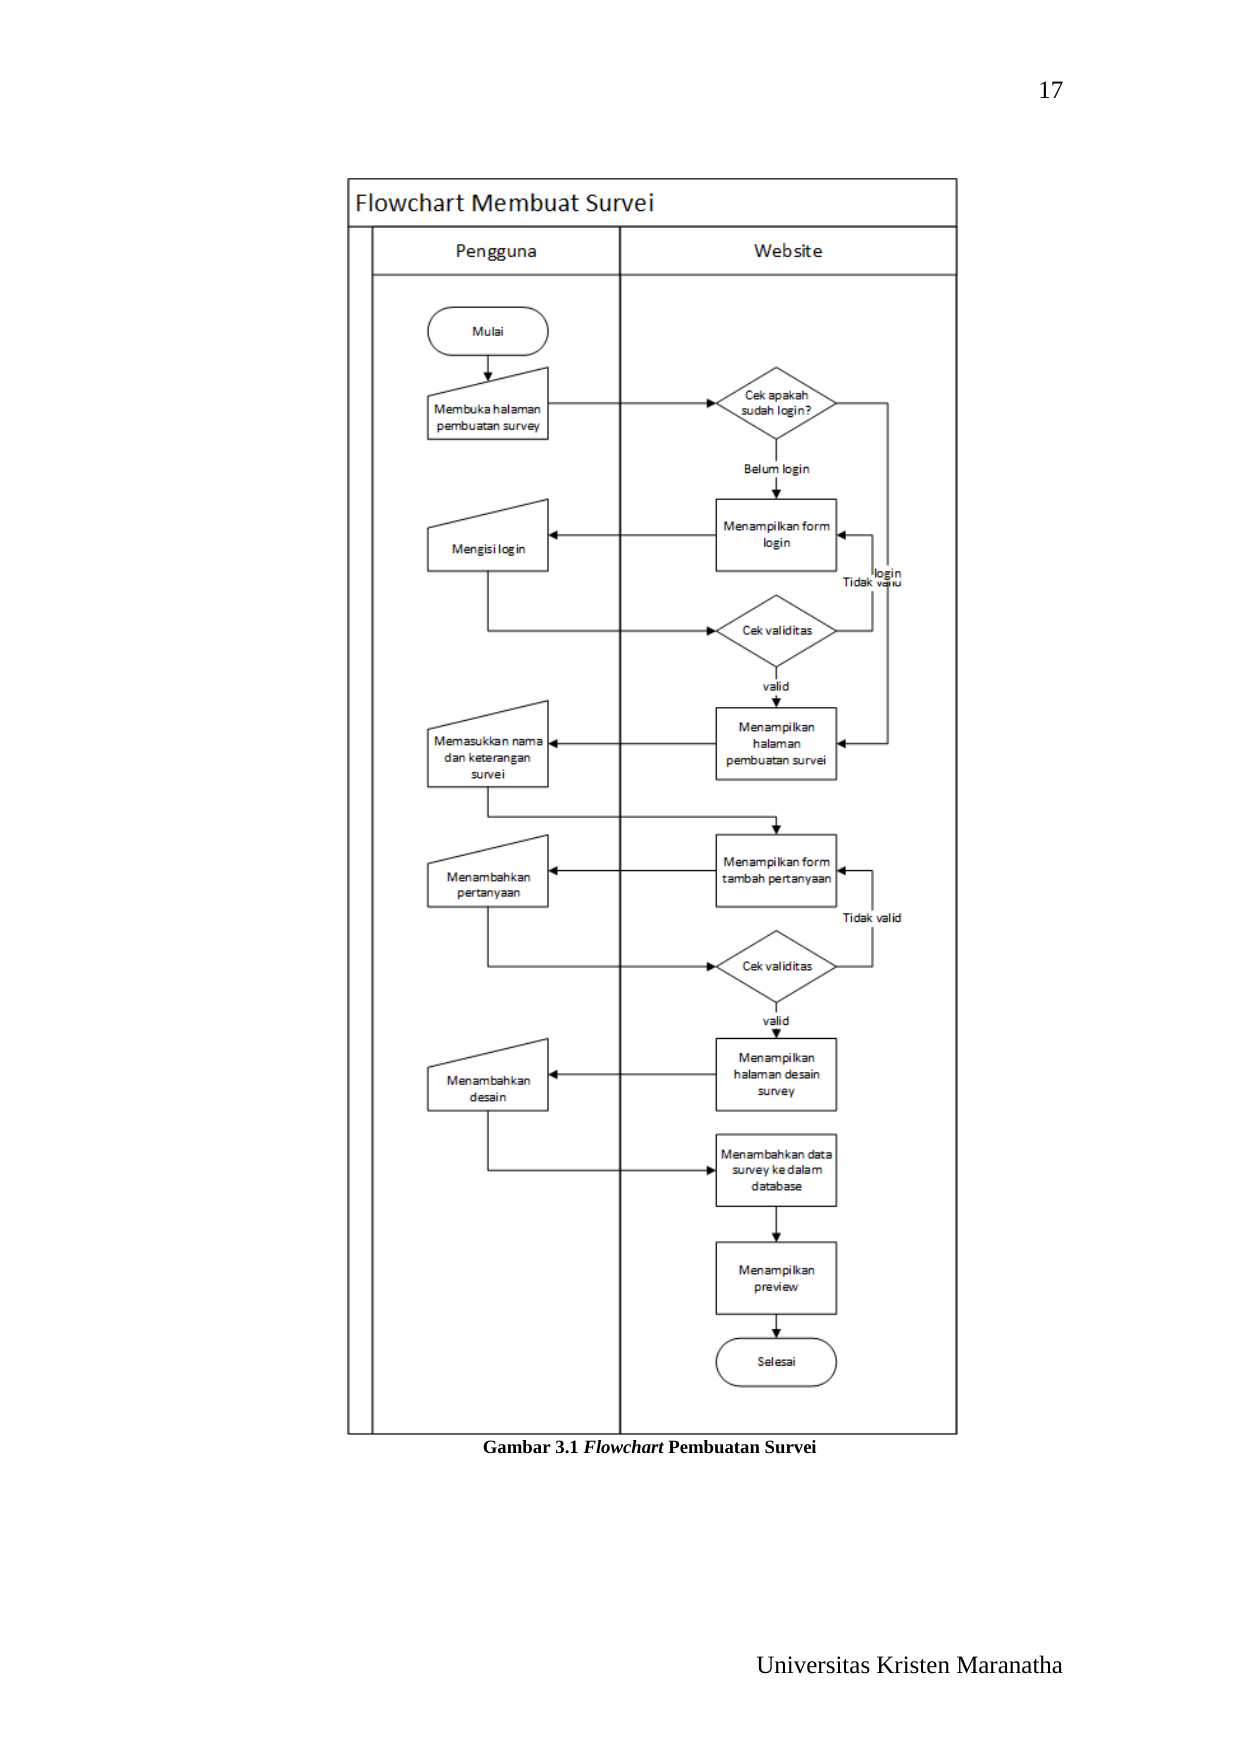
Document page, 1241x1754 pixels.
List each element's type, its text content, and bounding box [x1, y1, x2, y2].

picture [341, 177, 958, 1436]
